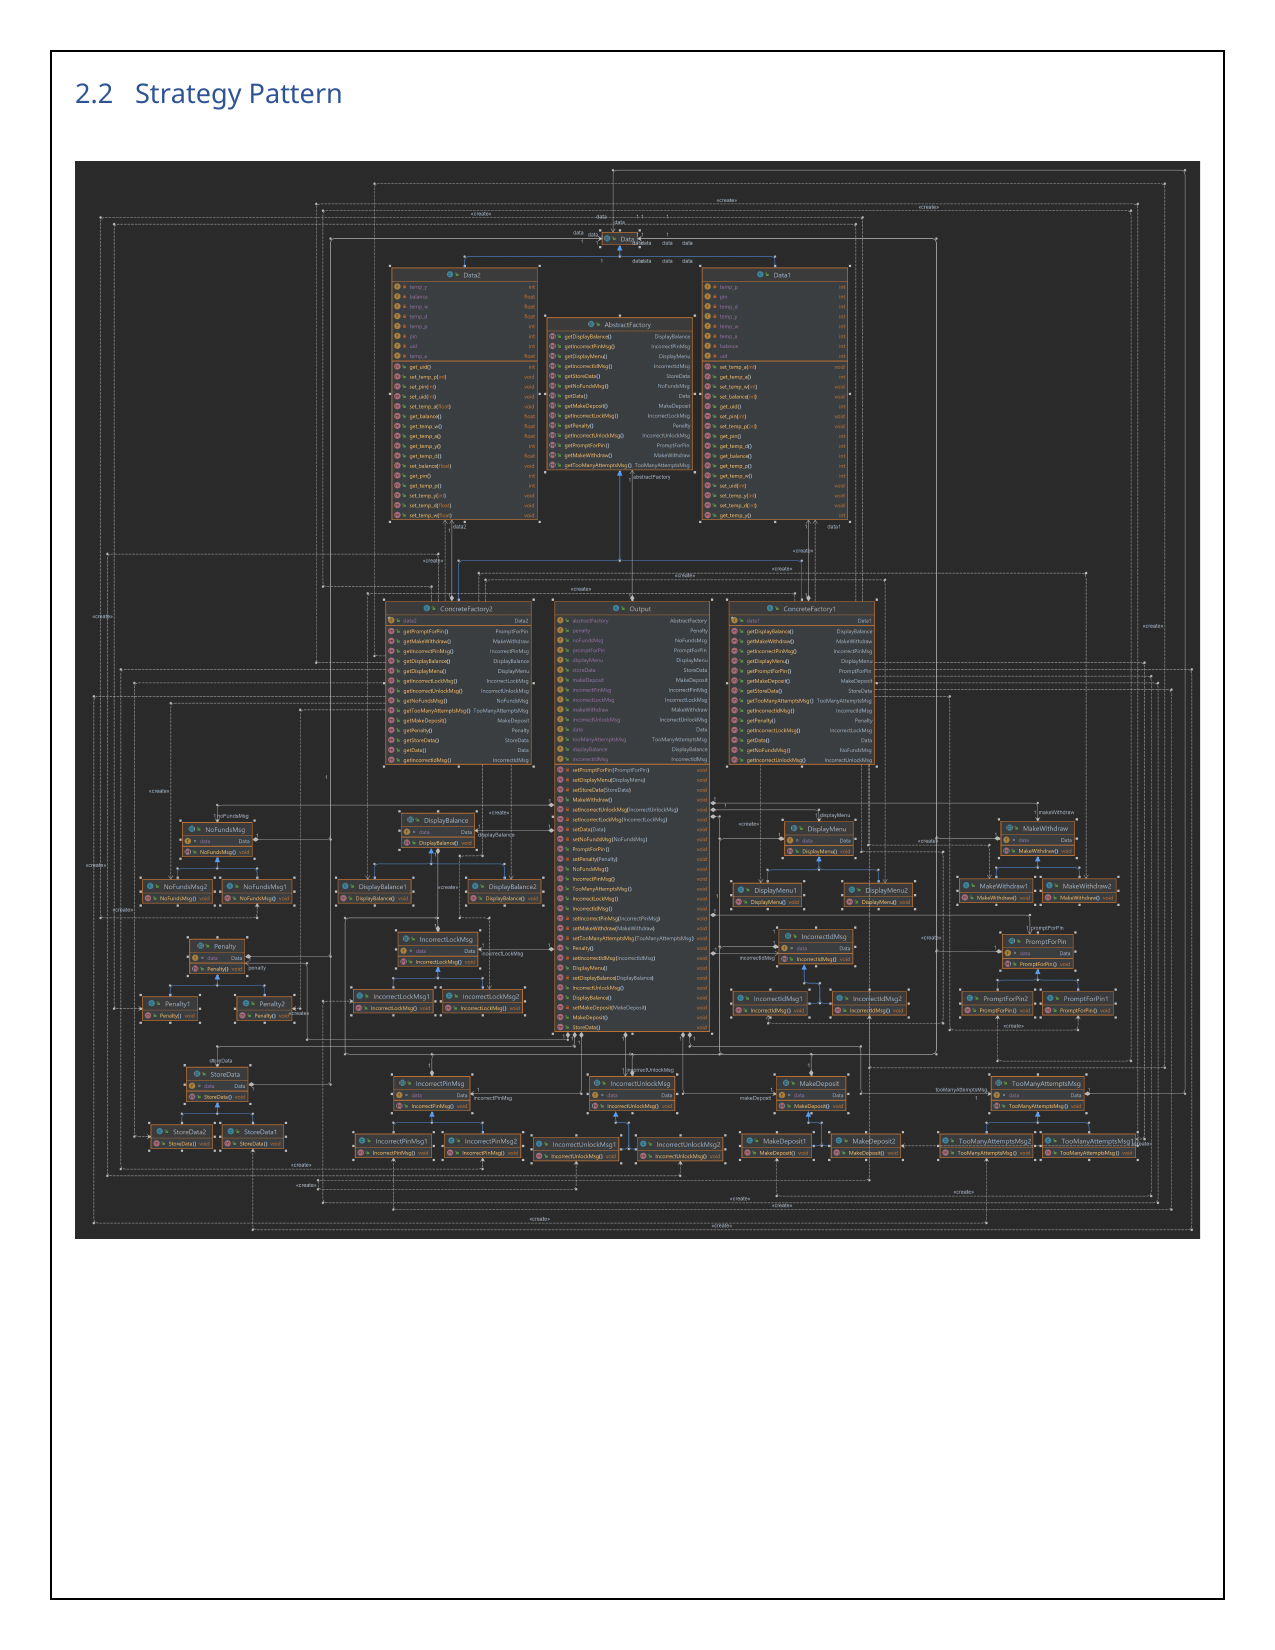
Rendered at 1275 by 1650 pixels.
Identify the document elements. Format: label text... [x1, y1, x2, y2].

subtitle Strategy Pattern [75, 75, 1200, 112]
picture [75, 161, 1200, 1239]
